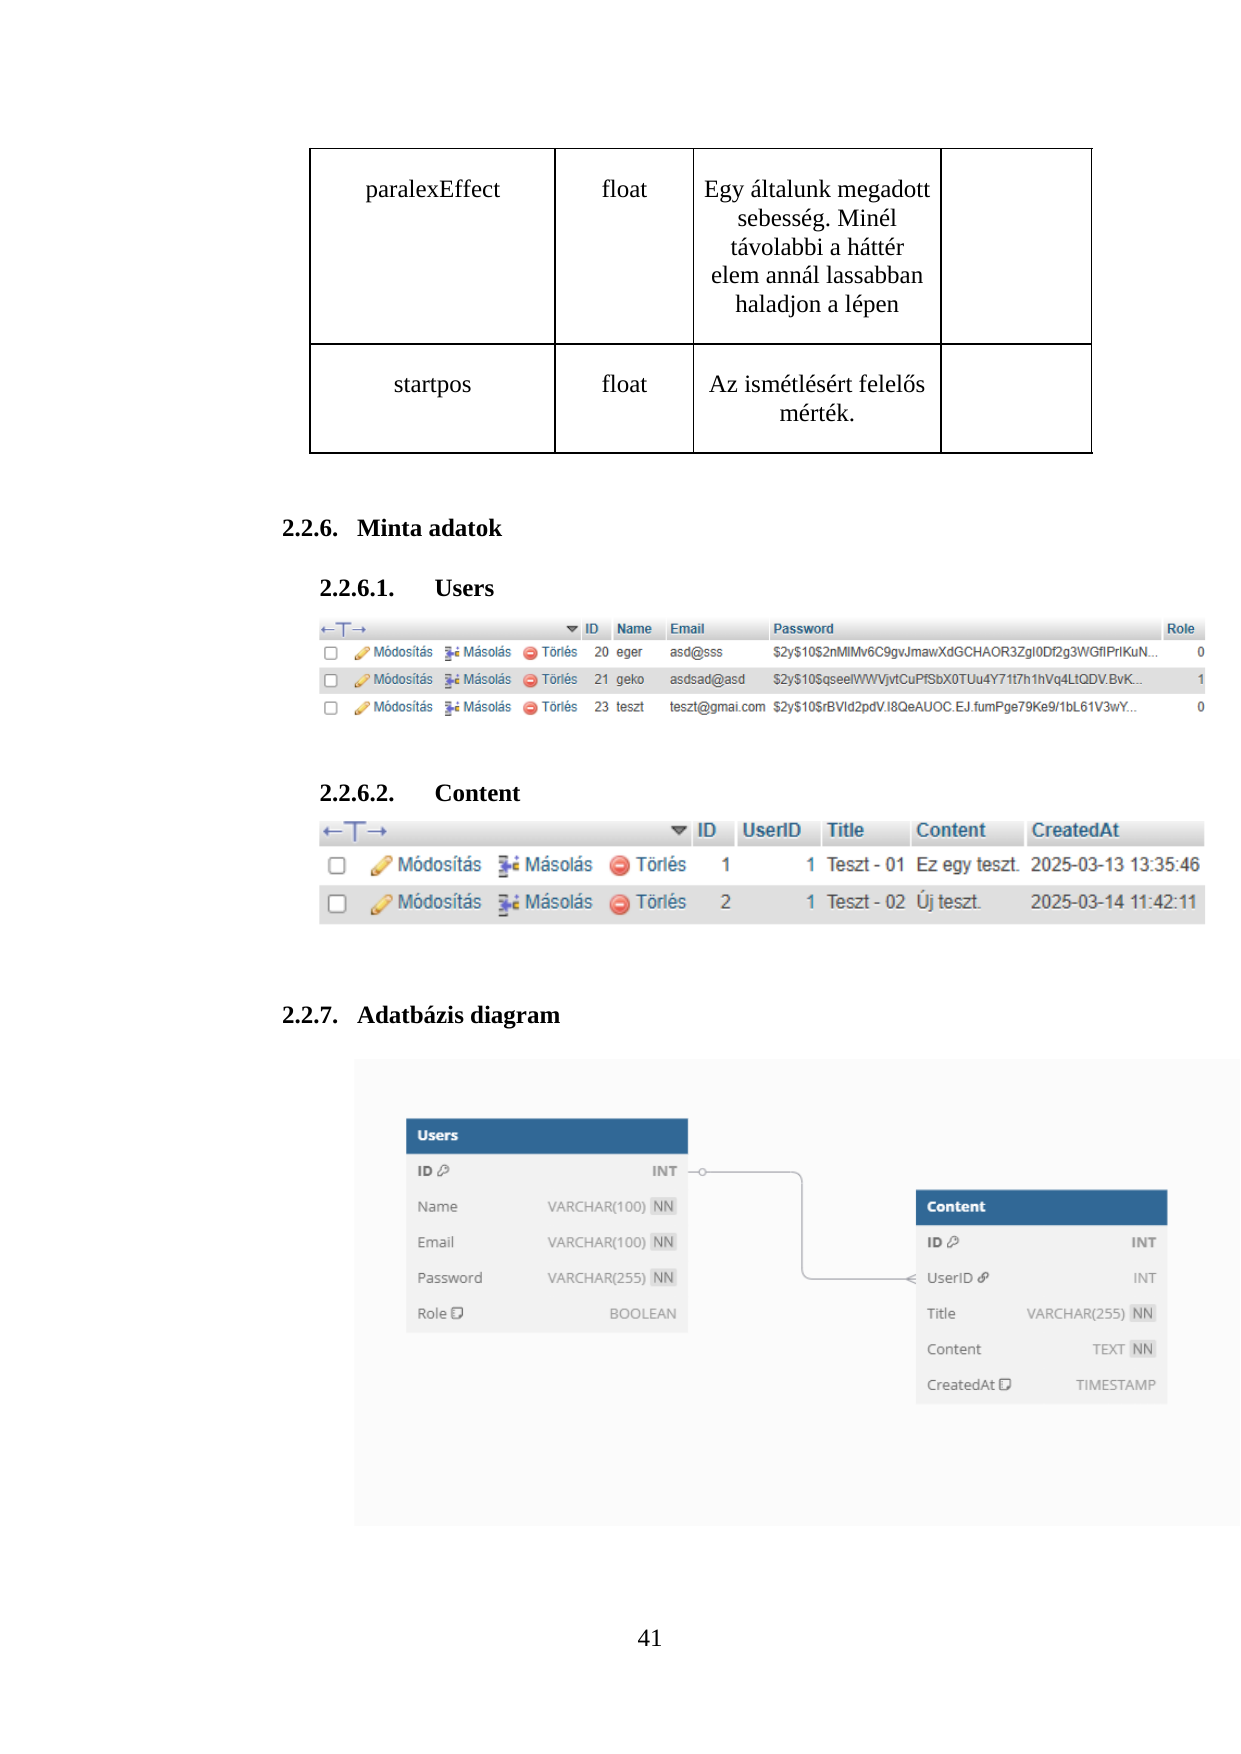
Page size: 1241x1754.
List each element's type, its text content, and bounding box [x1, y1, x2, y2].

table_cell [942, 345, 1091, 452]
table_cell Az ismétlésért felelős mérték. [694, 345, 940, 452]
subtitle Minta adatok [282, 513, 1092, 542]
table_cell Egy általunk megadott sebesség. Minél távolabbi a háttér elem annál lassabban haladjon a lépen [694, 149, 940, 343]
picture [354, 1059, 1240, 1526]
table_cell float [556, 345, 693, 452]
subtitle Adatbázis diagram [282, 1000, 1092, 1028]
picture [319, 616, 1206, 717]
table_cell float [556, 149, 693, 343]
picture [319, 821, 1206, 926]
subtitle Users [319, 573, 1092, 602]
table_cell paralexEffect [311, 149, 554, 343]
subtitle Content [319, 778, 1092, 807]
table_cell startpos [311, 345, 554, 452]
table_cell [942, 149, 1091, 343]
